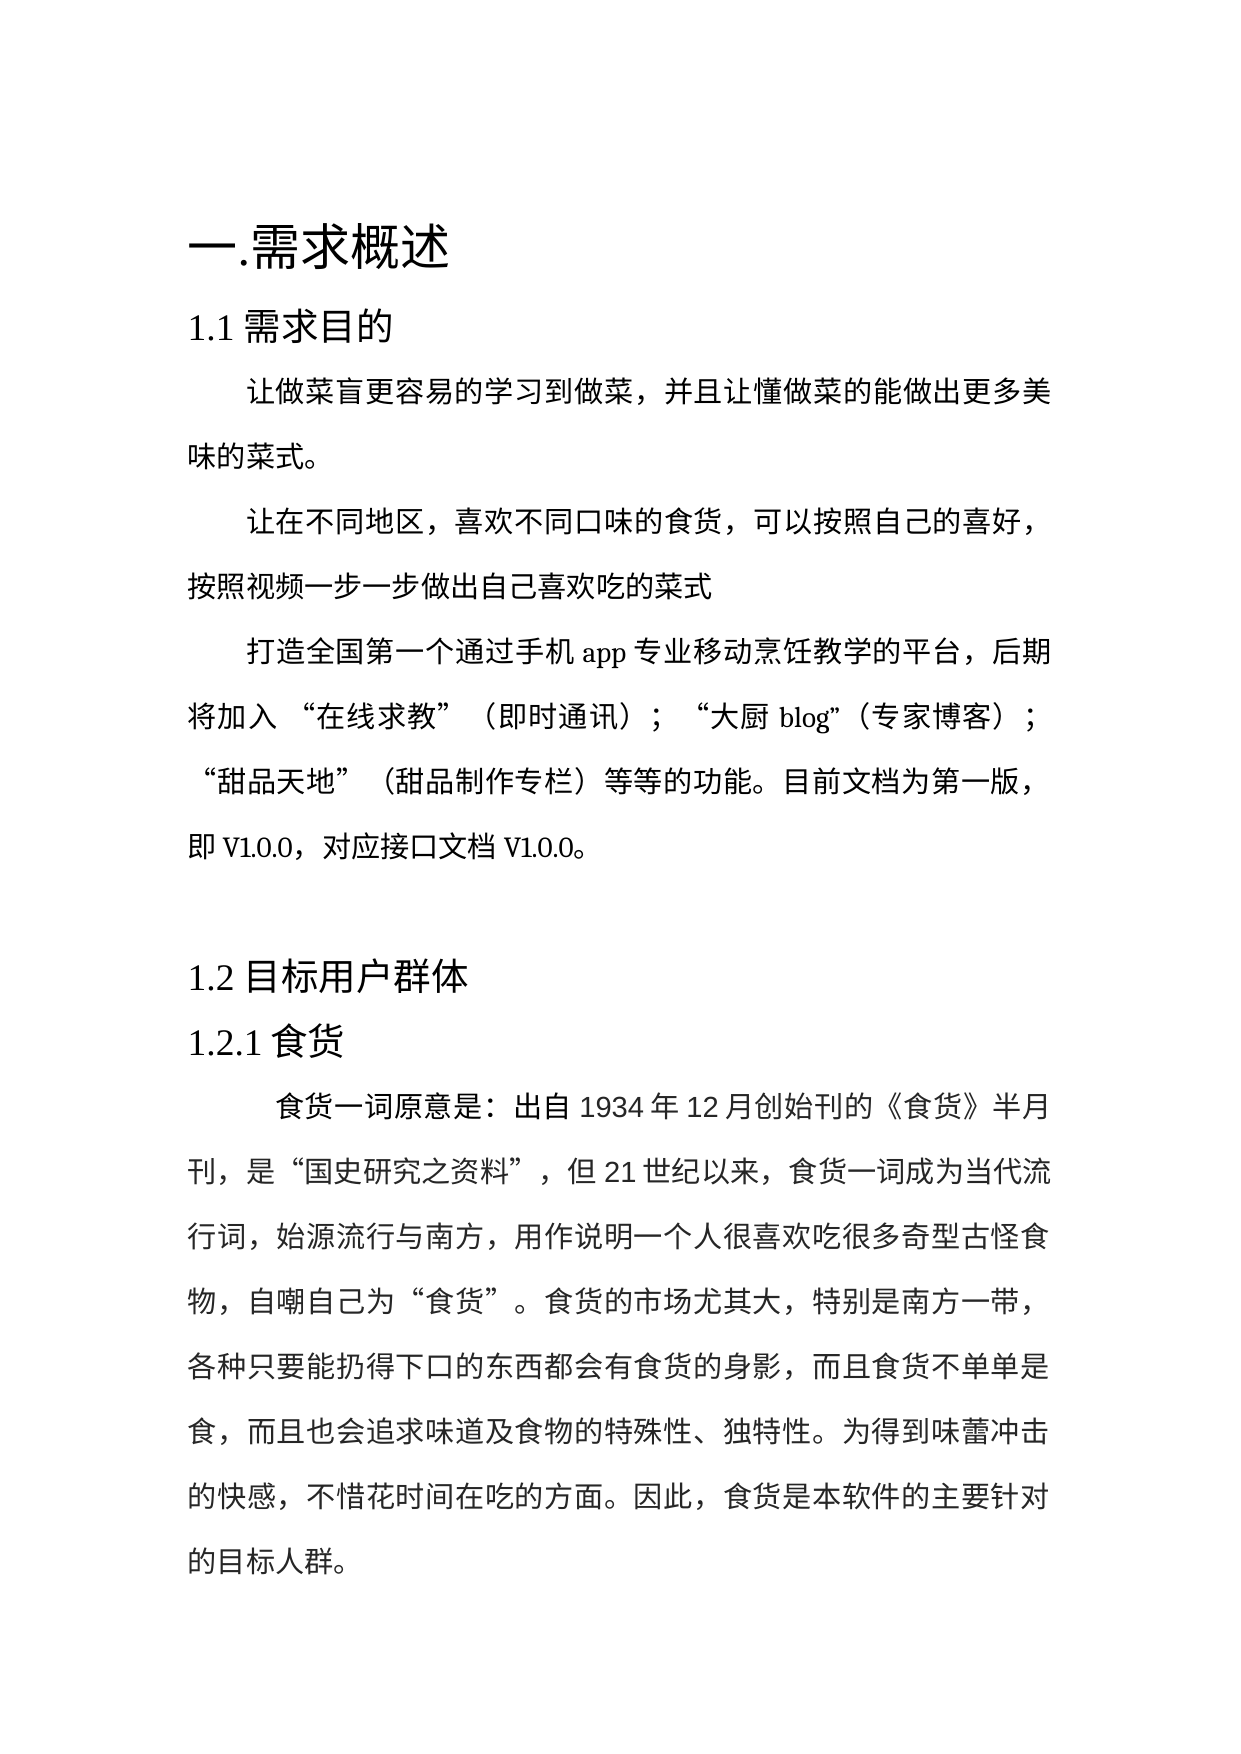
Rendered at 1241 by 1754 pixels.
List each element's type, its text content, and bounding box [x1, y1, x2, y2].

text 让在不同地区，喜欢不同口味的食货，可以按照自己的喜好，按照视频一步一步做出自己喜欢吃的菜式 [187, 487, 1053, 617]
subtitle 一.需求概述 [187, 194, 1053, 292]
subtitle 1.2.1食货 [187, 1007, 1053, 1072]
text 打造全国第一个通过手机app专业移动烹饪教学的平台，后期将加入 “在线求教”（即时通讯）；“大厨blog”（专家博客）；“甜品天地”（甜品制作专栏）等等的功能。目前文档为第一版，即V1.0.0，对应接口文档 V1.0.0。 [187, 617, 1053, 877]
text 食货一词原意是：出自1934年12月创始刊的《食货》半月刊，是“国史研究之资料”，但21世纪以来，食货一词成为当代流行词，始源流行与南方，用作说明一个人很喜欢吃很多奇型古怪食物，自嘲自己为“食货”。食货的市场尤其大，特别是南方一带，各种只要能扔得下口的东西都会有食货的身影，而且食货不单单是食，而且也会追求味道及食物的特殊性、独特性。为得到味蕾冲击的快感，不惜花时间在吃的方面。因此，食货是本软件的主要针对的目标人群。 [187, 1072, 1053, 1592]
subtitle 1.2 目标用户群体 [187, 942, 1053, 1007]
text 让做菜盲更容易的学习到做菜，并且让懂做菜的能做出更多美味的菜式。 [187, 357, 1053, 487]
subtitle 1.1 需求目的 [187, 292, 1053, 357]
